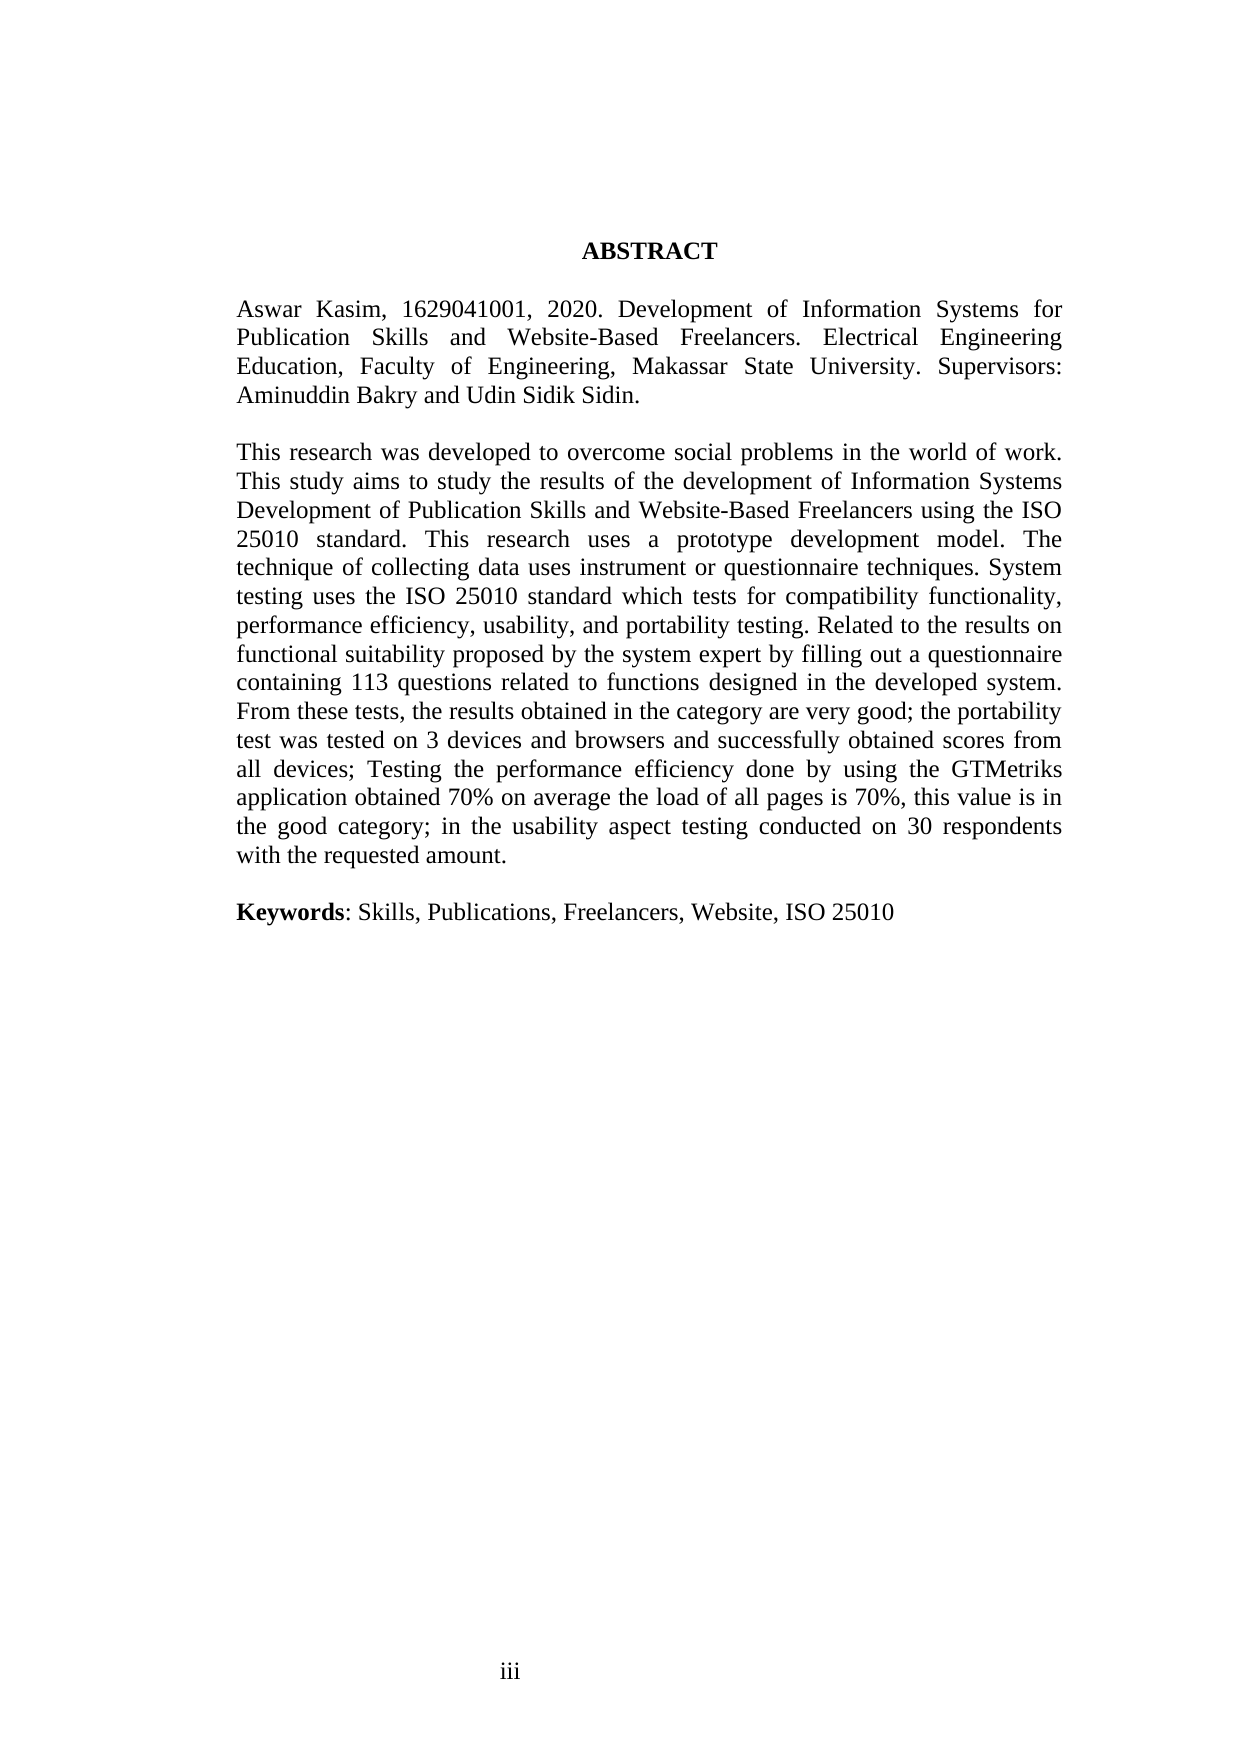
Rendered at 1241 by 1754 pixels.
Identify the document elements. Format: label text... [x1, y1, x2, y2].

text Aswar Kasim, 1629041001, 2020. Development of Information Systems for Publication Skills and Website-Based Freelancers. Electrical Engineering Education, Faculty of Engineering, Makassar State University. Supervisors: Aminuddin Bakry and Udin Sidik Sidin. [236, 294, 1063, 409]
text Keywords: Skills, Publications, Freelancers, Website, ISO 25010 [236, 897, 1063, 926]
text This research was developed to overcome social problems in the world of work. This study aims to study the results of the development of Information Systems Development of Publication Skills and Website-Based Freelancers using the ISO 25010 standard. This research uses a prototype development model. The technique of collecting data uses instrument or questionnaire techniques. System testing uses the ISO 25010 standard which tests for compatibility functionality, performance efficiency, usability, and portability testing. Related to the results on functional suitability proposed by the system expert by filling out a questionnaire containing 113 questions related to functions designed in the developed system. From these tests, the results obtained in the category are very good; the portability test was tested on 3 devices and browsers and successfully obtained scores from all devices; Testing the performance efficiency done by using the GTMetriks application obtained 70% on average the load of all pages is 70%, this value is in the good category; in the usability aspect testing conducted on 30 respondents with the requested amount. [236, 437, 1063, 869]
text ABSTRACT [236, 236, 1063, 265]
